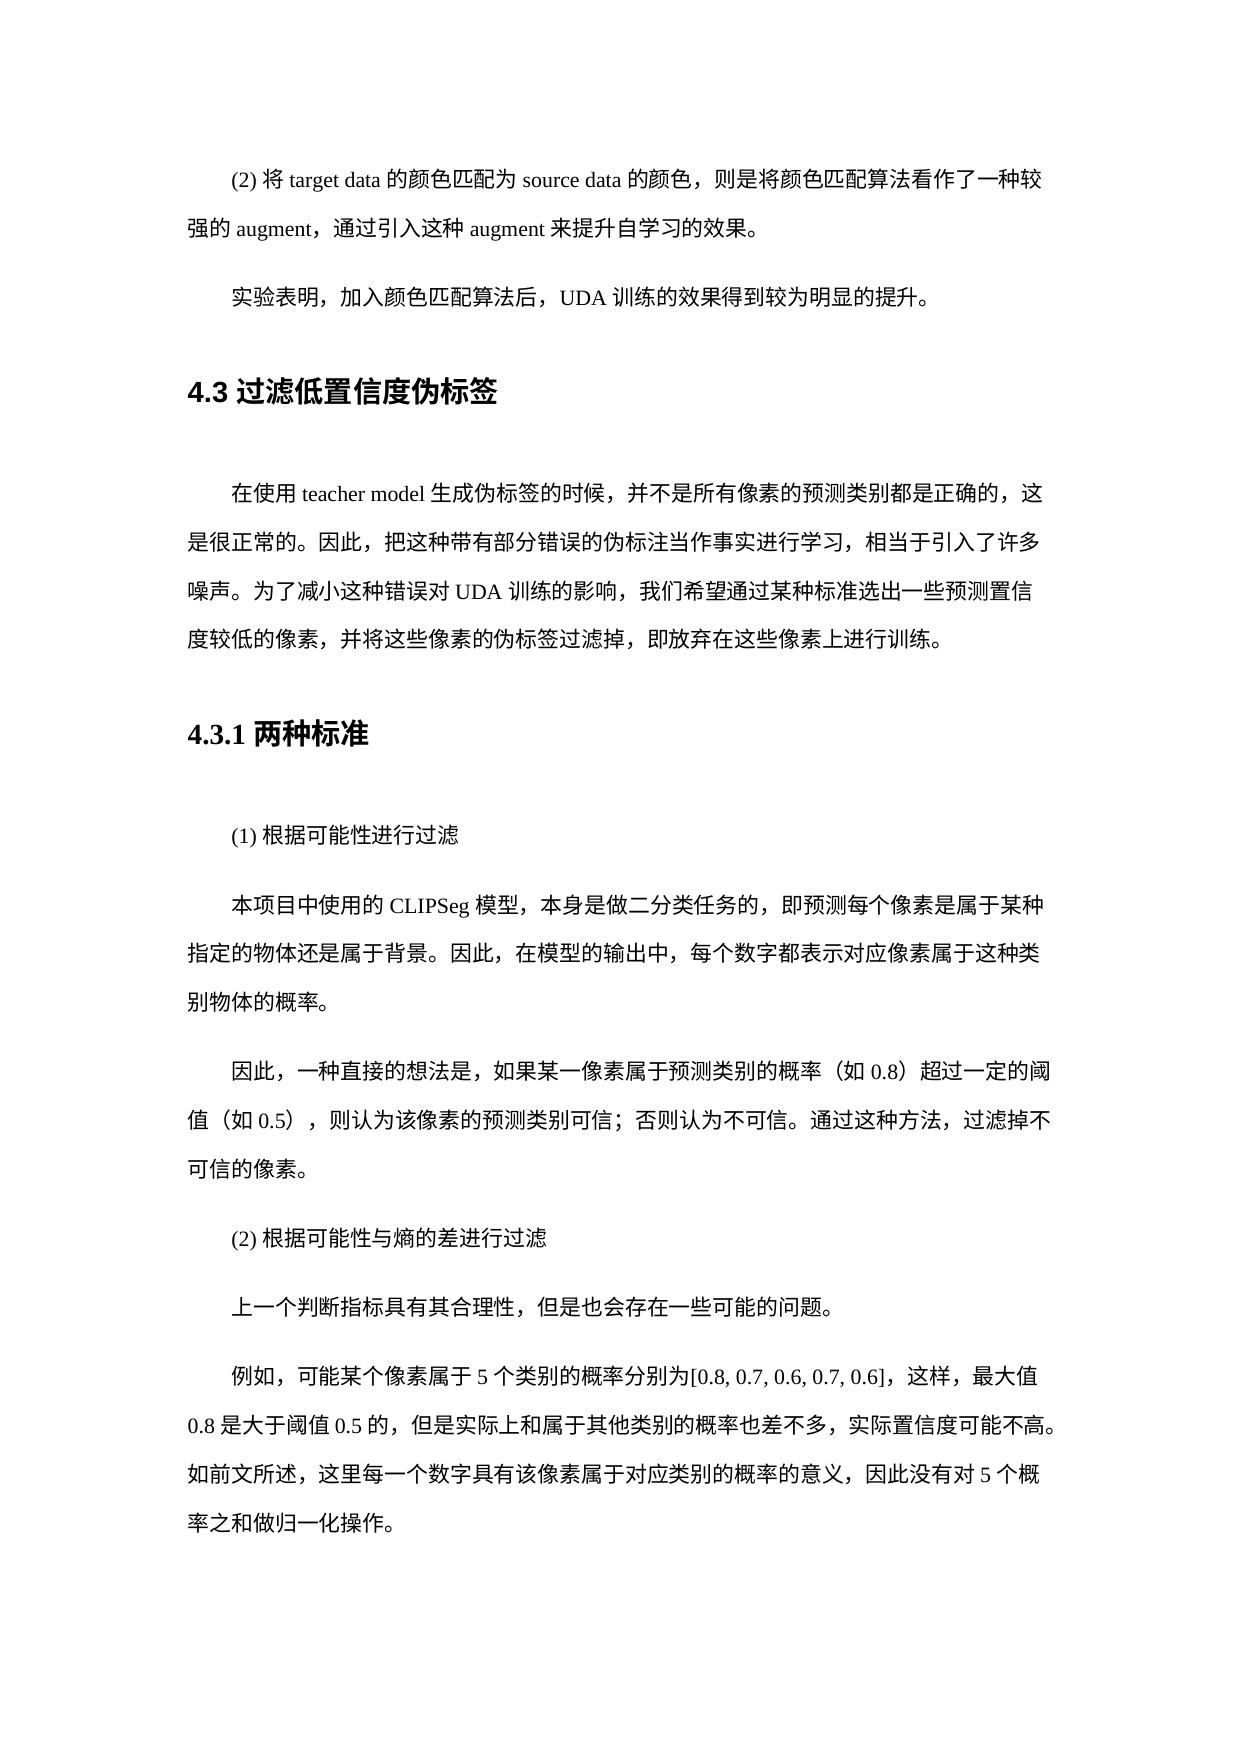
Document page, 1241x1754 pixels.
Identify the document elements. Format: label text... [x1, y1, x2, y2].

text (2) 根据可能性与熵的差进行过滤 [187, 1221, 1053, 1253]
subtitle 4.3.1 两种标准 [187, 699, 1053, 764]
text (1) 根据可能性进行过滤 [187, 818, 1053, 851]
text 实验表明，加入颜色匹配算法后，UDA 训练的效果得到较为明显的提升。 [187, 280, 1053, 312]
text 上一个判断指标具有其合理性，但是也会存在一些可能的问题。 [187, 1290, 1053, 1322]
subtitle 4.3 过滤低置信度伪标签 [187, 357, 1053, 422]
text 因此，一种直接的想法是，如果某一像素属于预测类别的概率（如 0.8）超过一定的阈值（如 0.5），则认为该像素的预测类别可信；否则认为不可信。通过这种方法，过滤掉不可信的像素。 [187, 1054, 1053, 1184]
text (2) 将 target data 的颜色匹配为 source data 的颜色，则是将颜色匹配算法看作了一种较强的 augment，通过引入这种 augment 来提升自学习的效果。 [187, 162, 1053, 243]
text 在使用 teacher model 生成伪标签的时候，并不是所有像素的预测类别都是正确的，这是很正常的。因此，把这种带有部分错误的伪标注当作事实进行学习，相当于引入了许多噪声。为了减小这种错误对 UDA 训练的影响，我们希望通过某种标准选出一些预测置信度较低的像素，并将这些像素的伪标签过滤掉，即放弃在这些像素上进行训练。 [187, 476, 1053, 654]
text 本项目中使用的 CLIPSeg 模型，本身是做二分类任务的，即预测每个像素是属于某种指定的物体还是属于背景。因此，在模型的输出中，每个数字都表示对应像素属于这种类别物体的概率。 [187, 887, 1053, 1017]
text 例如，可能某个像素属于 5 个类别的概率分别为[0.8, 0.7, 0.6, 0.7, 0.6]，这样，最大值 0.8 是大于阈值 0.5 的，但是实际上和属于其他类别的概率也差不多，实际置信度可能不高。如前文所述，这里每一个数字具有该像素属于对应类别的概率的意义，因此没有对 5 个概率之和做归一化操作。 [187, 1359, 1053, 1538]
